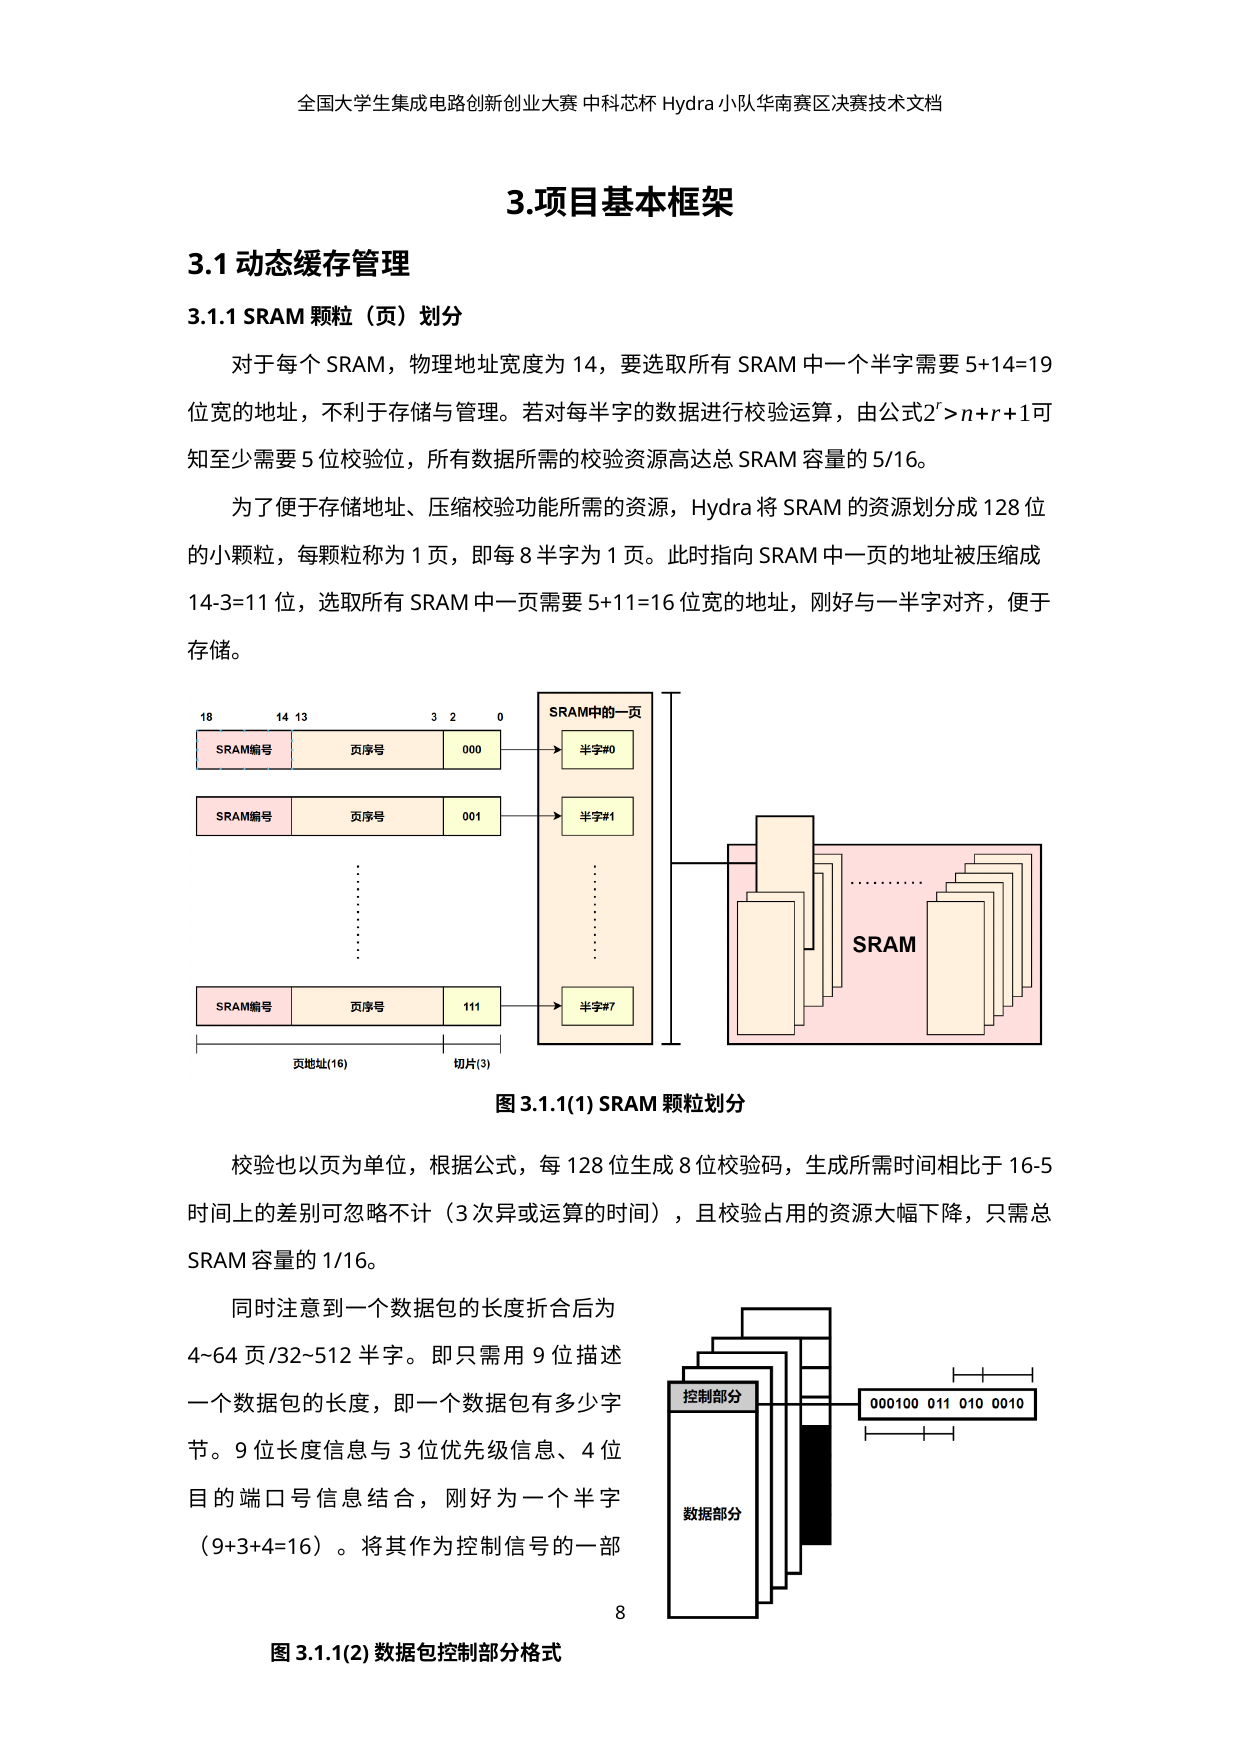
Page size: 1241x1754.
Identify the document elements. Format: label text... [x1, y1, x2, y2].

text 校验也以页为单位，根据公式，每128位生成8位校验码，生成所需时间相比于16-5时间上的差别可忽略不计（3次异或运算的时间），且校验占用的资源大幅下降，只需总SRAM容量的1/16。 [187, 1148, 1053, 1275]
subtitle 3.1动态缓存管理 [187, 241, 1053, 283]
picture [187, 680, 1053, 1089]
subtitle 3.1.1 SRAM颗粒（页）划分 [187, 299, 1053, 331]
subtitle 3.项目基本框架 [187, 176, 1053, 224]
text 为了便于存储地址、压缩校验功能所需的资源，Hydra将SRAM的资源划分成128位的小颗粒，每颗粒称为1页，即每8半字为1页。此时指向SRAM中一页的地址被压缩成14-3=11位，选取所有SRAM中一页需要5+11=16位宽的地址，刚好与一半字对齐，便于存储。 [187, 490, 1053, 664]
picture [641, 1291, 1053, 1638]
text 对于每个SRAM，物理地址宽度为14，要选取所有SRAM中一个半字需要5+14=19位宽的地址，不利于存储与管理。若对每半字的数据进行校验运算，由公式可知至少需要5位校验位，所有数据所需的校验资源高达总SRAM容量的5/16。 [187, 347, 1053, 474]
